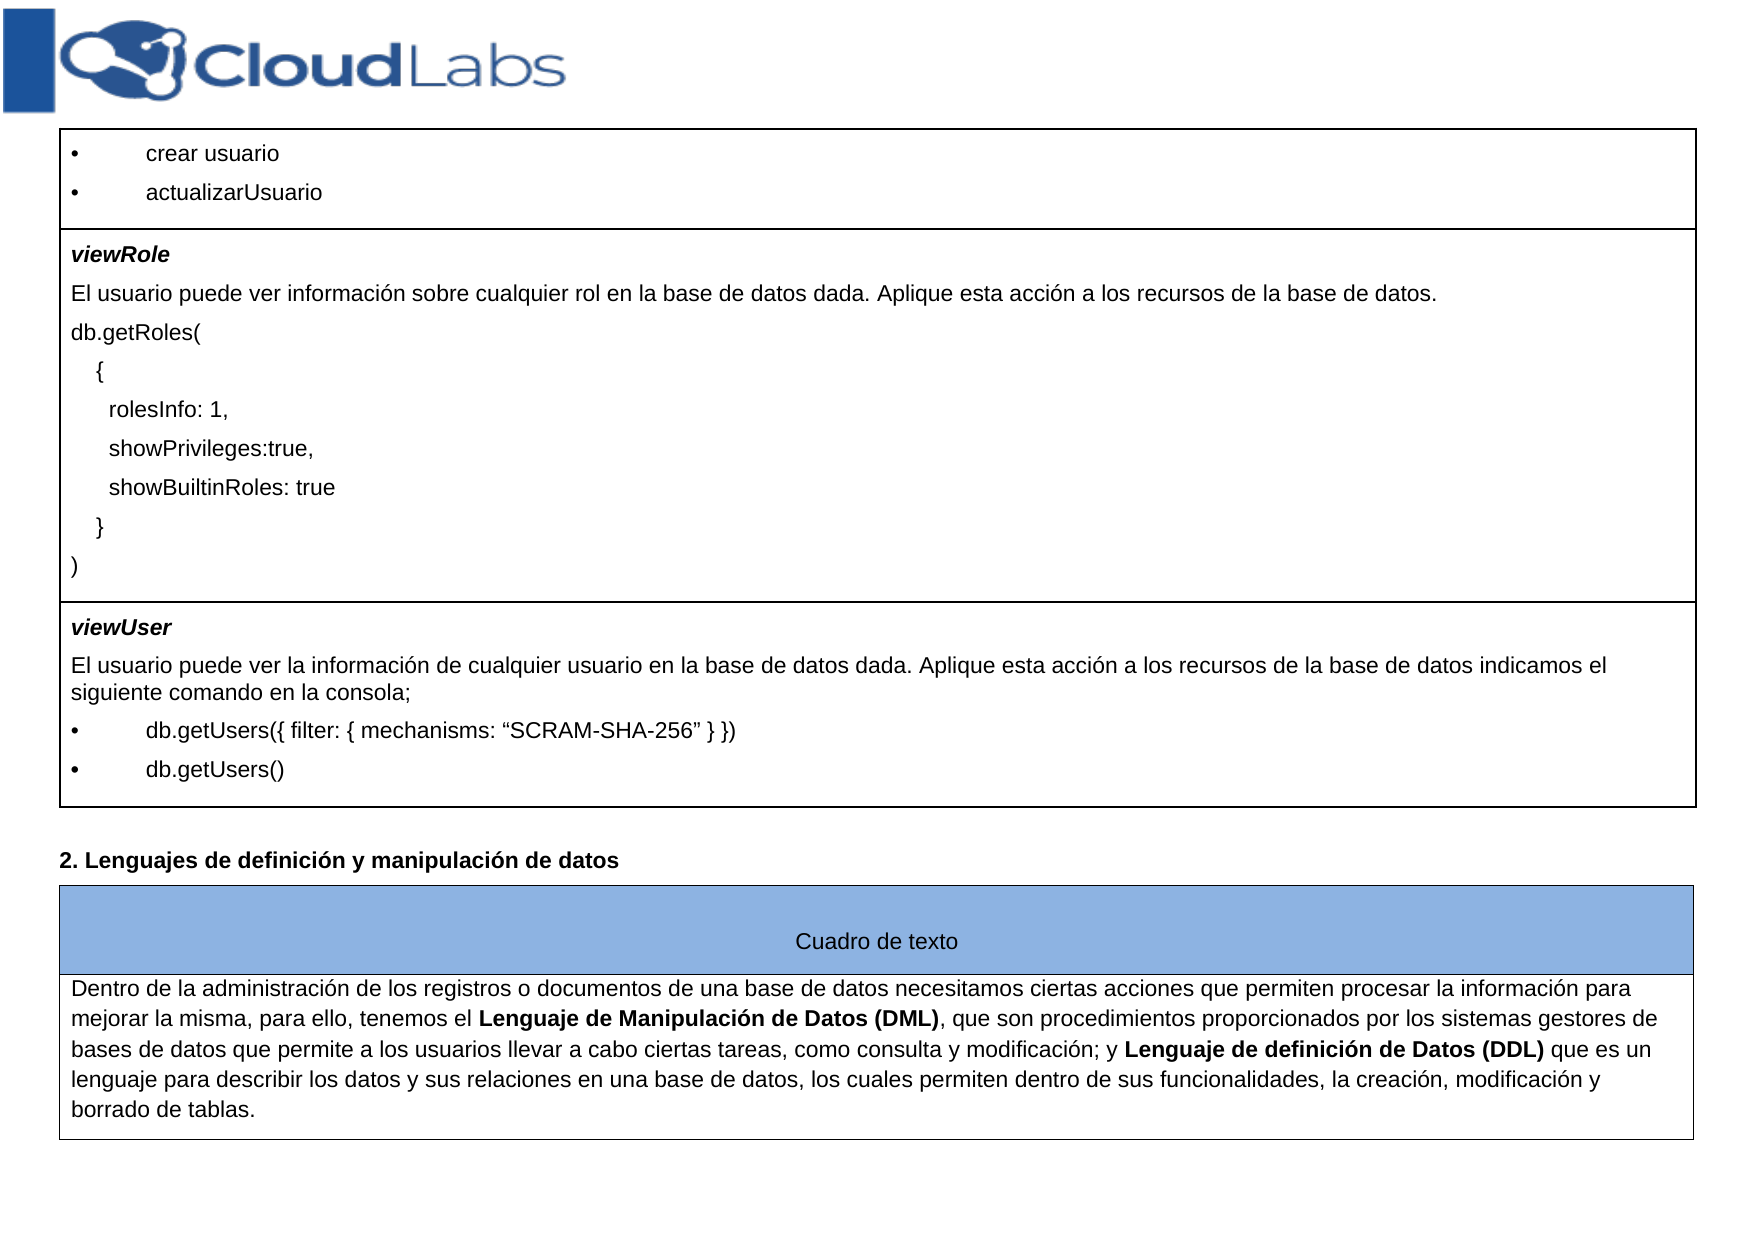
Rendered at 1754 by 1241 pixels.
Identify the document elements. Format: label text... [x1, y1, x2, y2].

table_cell viewRole El usuario puede ver información sobre cualquier rol en la base de datos dada. Aplique esta acción a los recursos de la base de datos. db.getRoles( { rolesInfo: 1, showPrivileges:true, showBuiltinRoles: true } ) [61, 230, 1695, 601]
text 2. Lenguajes de definición y manipulación de datos [59, 847, 1695, 873]
table_cell viewUser El usuario puede ver la información de cualquier usuario en la base de datos dada. Aplique esta acción a los recursos de la base de datos indicamos el siguiente comando en la consola; • db.getUsers({ filter: { mechanisms: “SCRAM-SHA-256” } }) • db.getUsers() [61, 603, 1695, 806]
picture [3, 0, 580, 122]
table_header Cuadro de texto [60, 886, 1693, 974]
